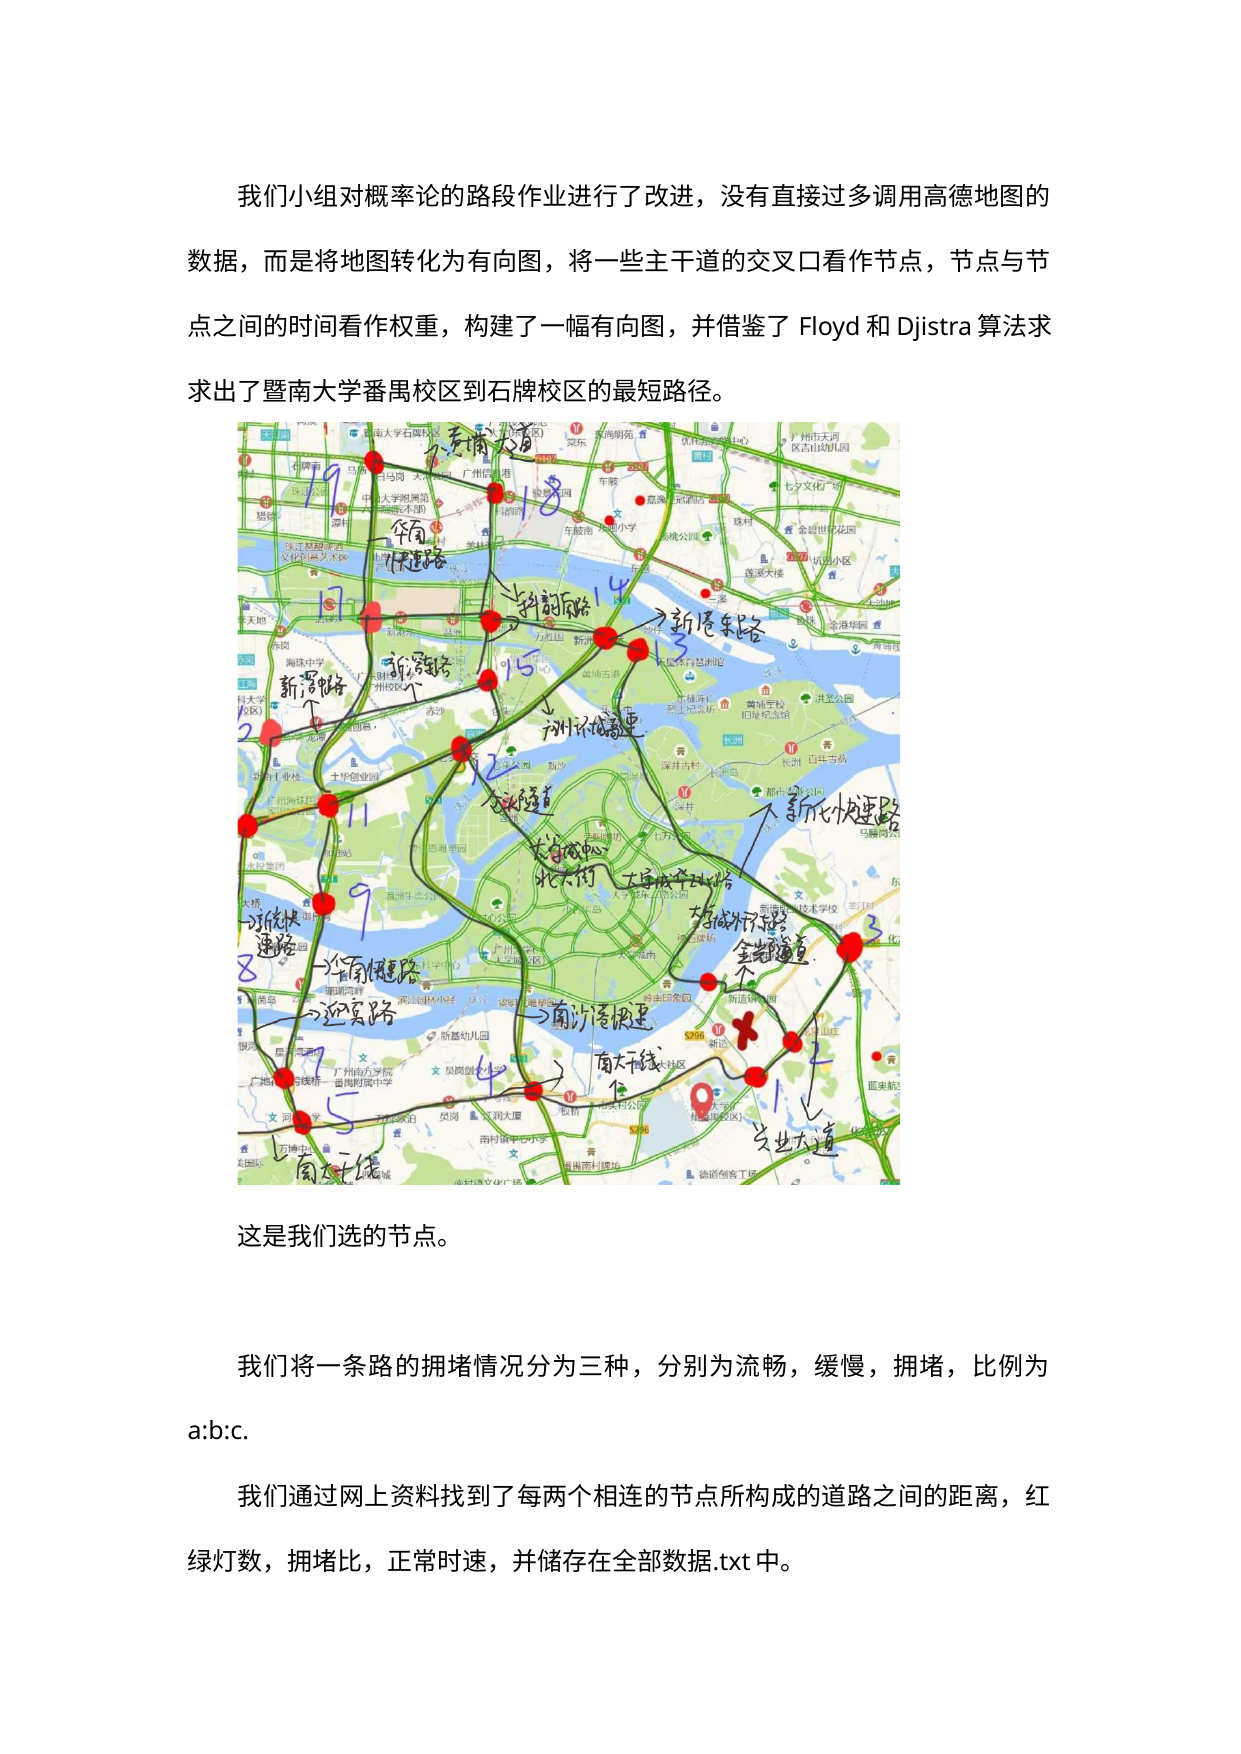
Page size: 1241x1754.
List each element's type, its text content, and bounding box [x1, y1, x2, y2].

text 我们小组对概率论的路段作业进行了改进，没有直接过多调用高德地图的数据，而是将地图转化为有向图，将一些主干道的交叉口看作节点，节点与节点之间的时间看作权重，构建了一幅有向图，并借鉴了Floyd和Djistra算法求求出了暨南大学番禺校区到石牌校区的最短路径。 [187, 162, 1053, 422]
picture [237, 422, 901, 1185]
text 我们通过网上资料找到了每两个相连的节点所构成的道路之间的距离，红绿灯数，拥堵比，正常时速，并储存在全部数据.txt中。 [187, 1462, 1053, 1592]
text 这是我们选的节点。 [187, 1202, 1053, 1267]
text 我们将一条路的拥堵情况分为三种，分别为流畅，缓慢，拥堵，比例为a:b:c. [187, 1332, 1053, 1462]
